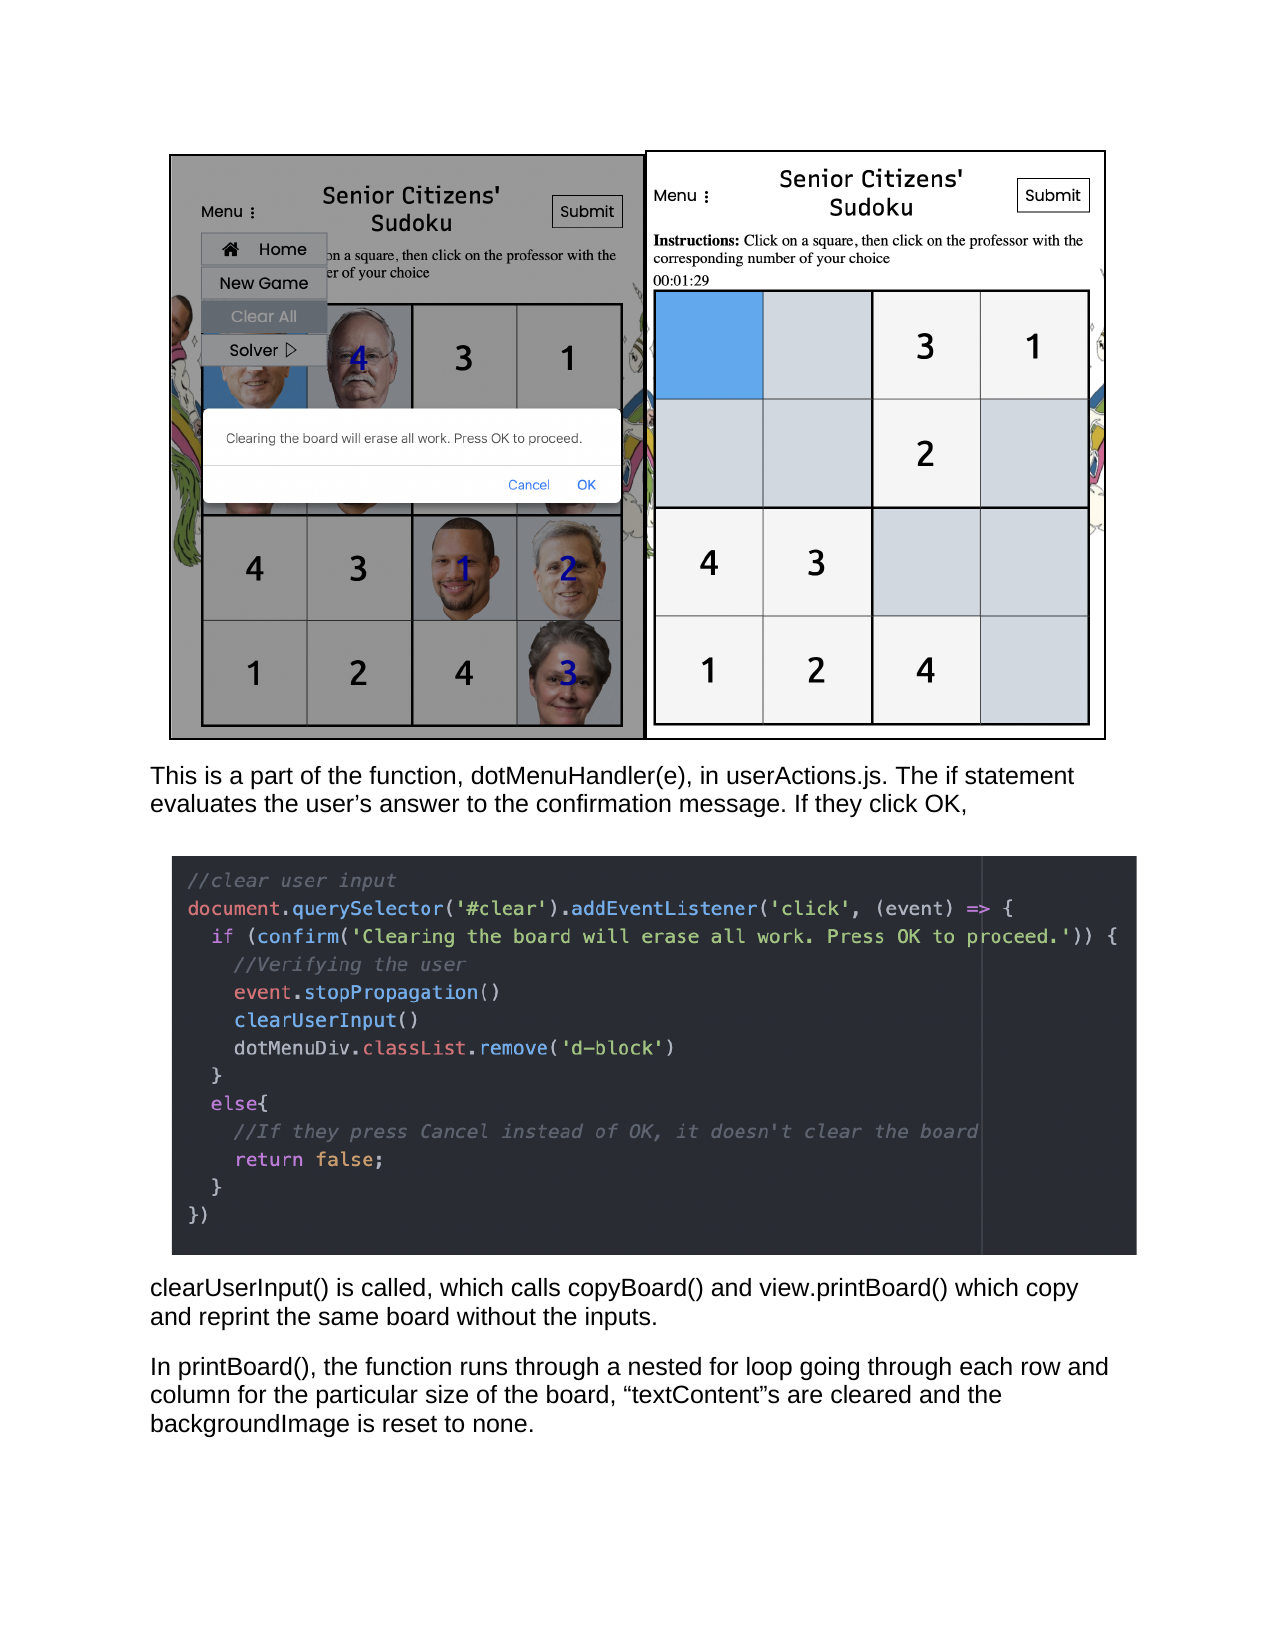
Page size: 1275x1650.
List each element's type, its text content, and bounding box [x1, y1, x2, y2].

picture [171, 156, 643, 738]
picture [647, 152, 1104, 738]
picture [171, 856, 1137, 1255]
text In printBoard(), the function runs through a nested for loop going through each row and column for the particular size of the board, “textContent”s are cleared and the backgroundImage is reset to none. [150, 1352, 1125, 1438]
